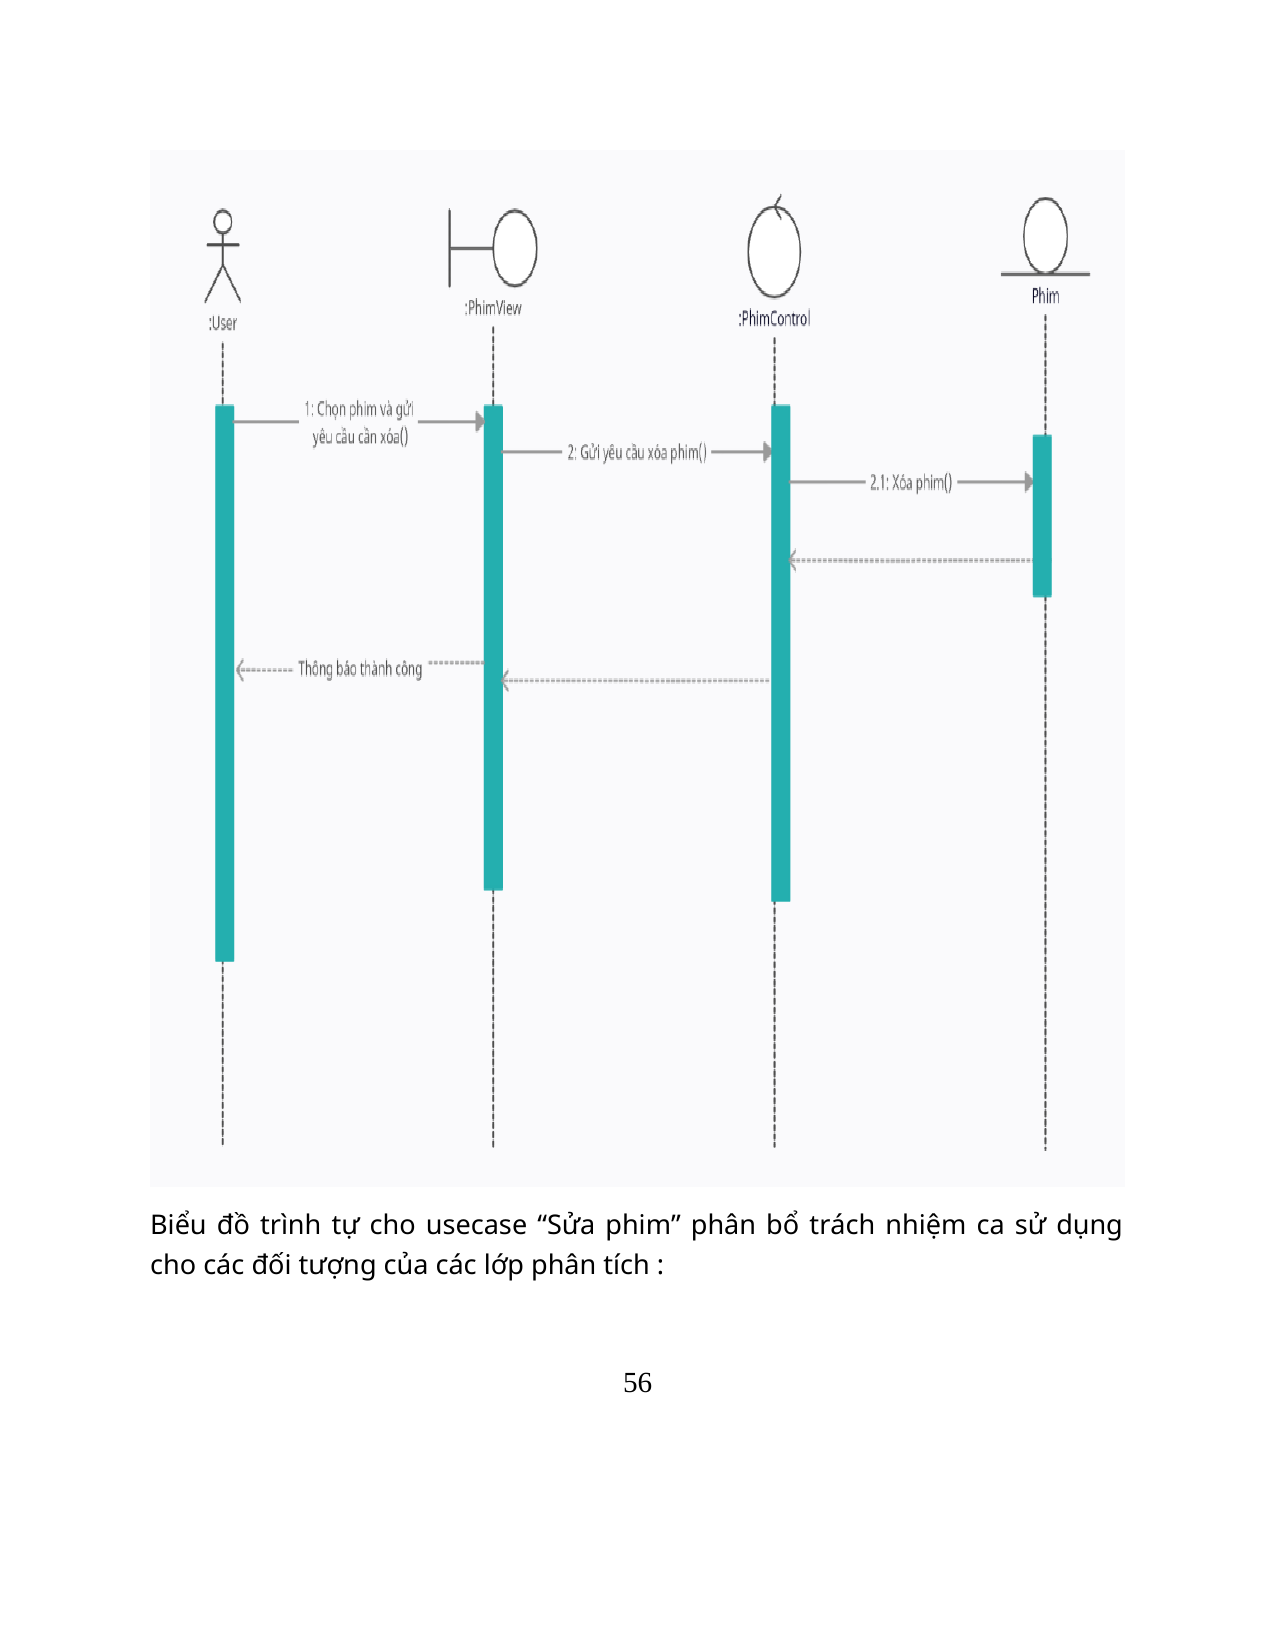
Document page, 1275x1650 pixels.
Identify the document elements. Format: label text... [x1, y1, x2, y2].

text Biểu đồ trình tự cho usecase “Sửa phim” phân bổ trách nhiệm ca sử dụng cho các đối tượng của các lớp phân tích : [150, 1206, 1125, 1282]
picture [150, 150, 1125, 1187]
